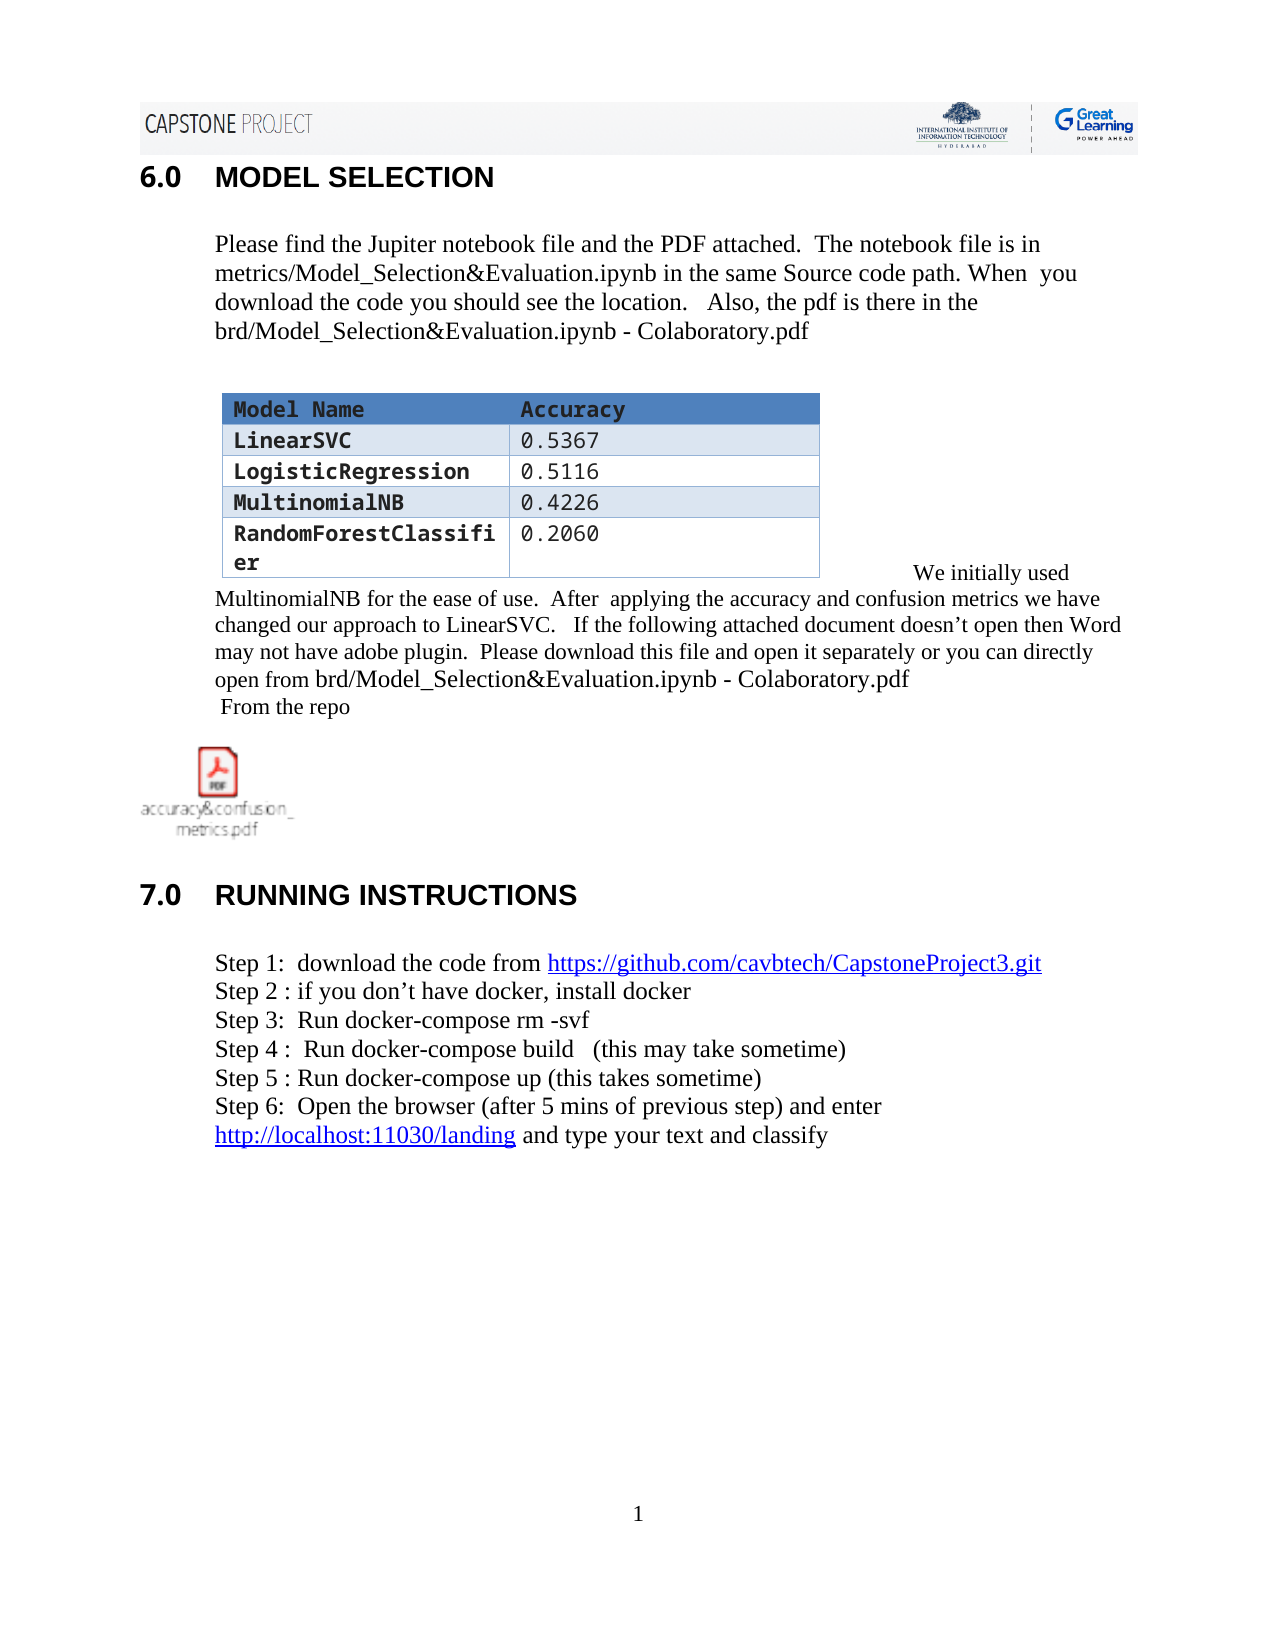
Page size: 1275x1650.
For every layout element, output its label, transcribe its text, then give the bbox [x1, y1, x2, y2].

table_header Accuracy [510, 394, 819, 424]
table_cell 0.4226 [510, 487, 819, 517]
table_header Model Name [223, 394, 509, 424]
table_cell RandomForestClassifier [223, 518, 509, 577]
picture [140, 102, 1138, 155]
text Step 4 : Run docker-compose build (this may take sometime) [214, 1034, 1137, 1063]
table_cell 0.2060 [510, 518, 819, 577]
text Step 1: download the code from https://github.com/cavbtech/CapstoneProject3.git [214, 948, 1137, 976]
text From the repo [214, 693, 1137, 719]
table_cell 0.5367 [510, 425, 819, 455]
text Step 3: Run docker-compose rm -svf [214, 1005, 1137, 1034]
table_cell MultinomialNB [223, 487, 509, 517]
subtitle MODEL SELECTION [139, 156, 1137, 196]
table_cell LogisticRegression [223, 456, 509, 486]
table_cell LinearSVC [223, 425, 509, 455]
text Step 2 : if you don’t have docker, install docker [214, 976, 1137, 1005]
table_cell 0.5116 [510, 456, 819, 486]
text Step 6: Open the browser (after 5 mins of previous step) and enter http://localhost:11030/landing and type your text and classify [214, 1091, 1137, 1149]
text Please find the Jupiter notebook file and the PDF attached. The notebook file is in metrics/Model_Selection&Evaluation.ipynb in the same Source code path. When you download the code you should see the location. Also, the pdf is there in the brd/Model_Selection&Evaluation.ipynb - Colaboratory.pdf [214, 229, 1137, 344]
text Step 5 : Run docker-compose up (this takes sometime) [214, 1063, 1137, 1091]
text We initially used MultinomialNB for the ease of use. After applying the accuracy and confusion metrics we have changed our approach to LinearSVC. If the following attached document doesn’t open then Word may not have adobe plugin. Please download this file and open it separately or you can directly open from brd/Model_Selection&Evaluation.ipynb - Colaboratory.pdf [214, 559, 1137, 693]
subtitle RUNNING INSTRUCTIONS [139, 874, 1137, 914]
